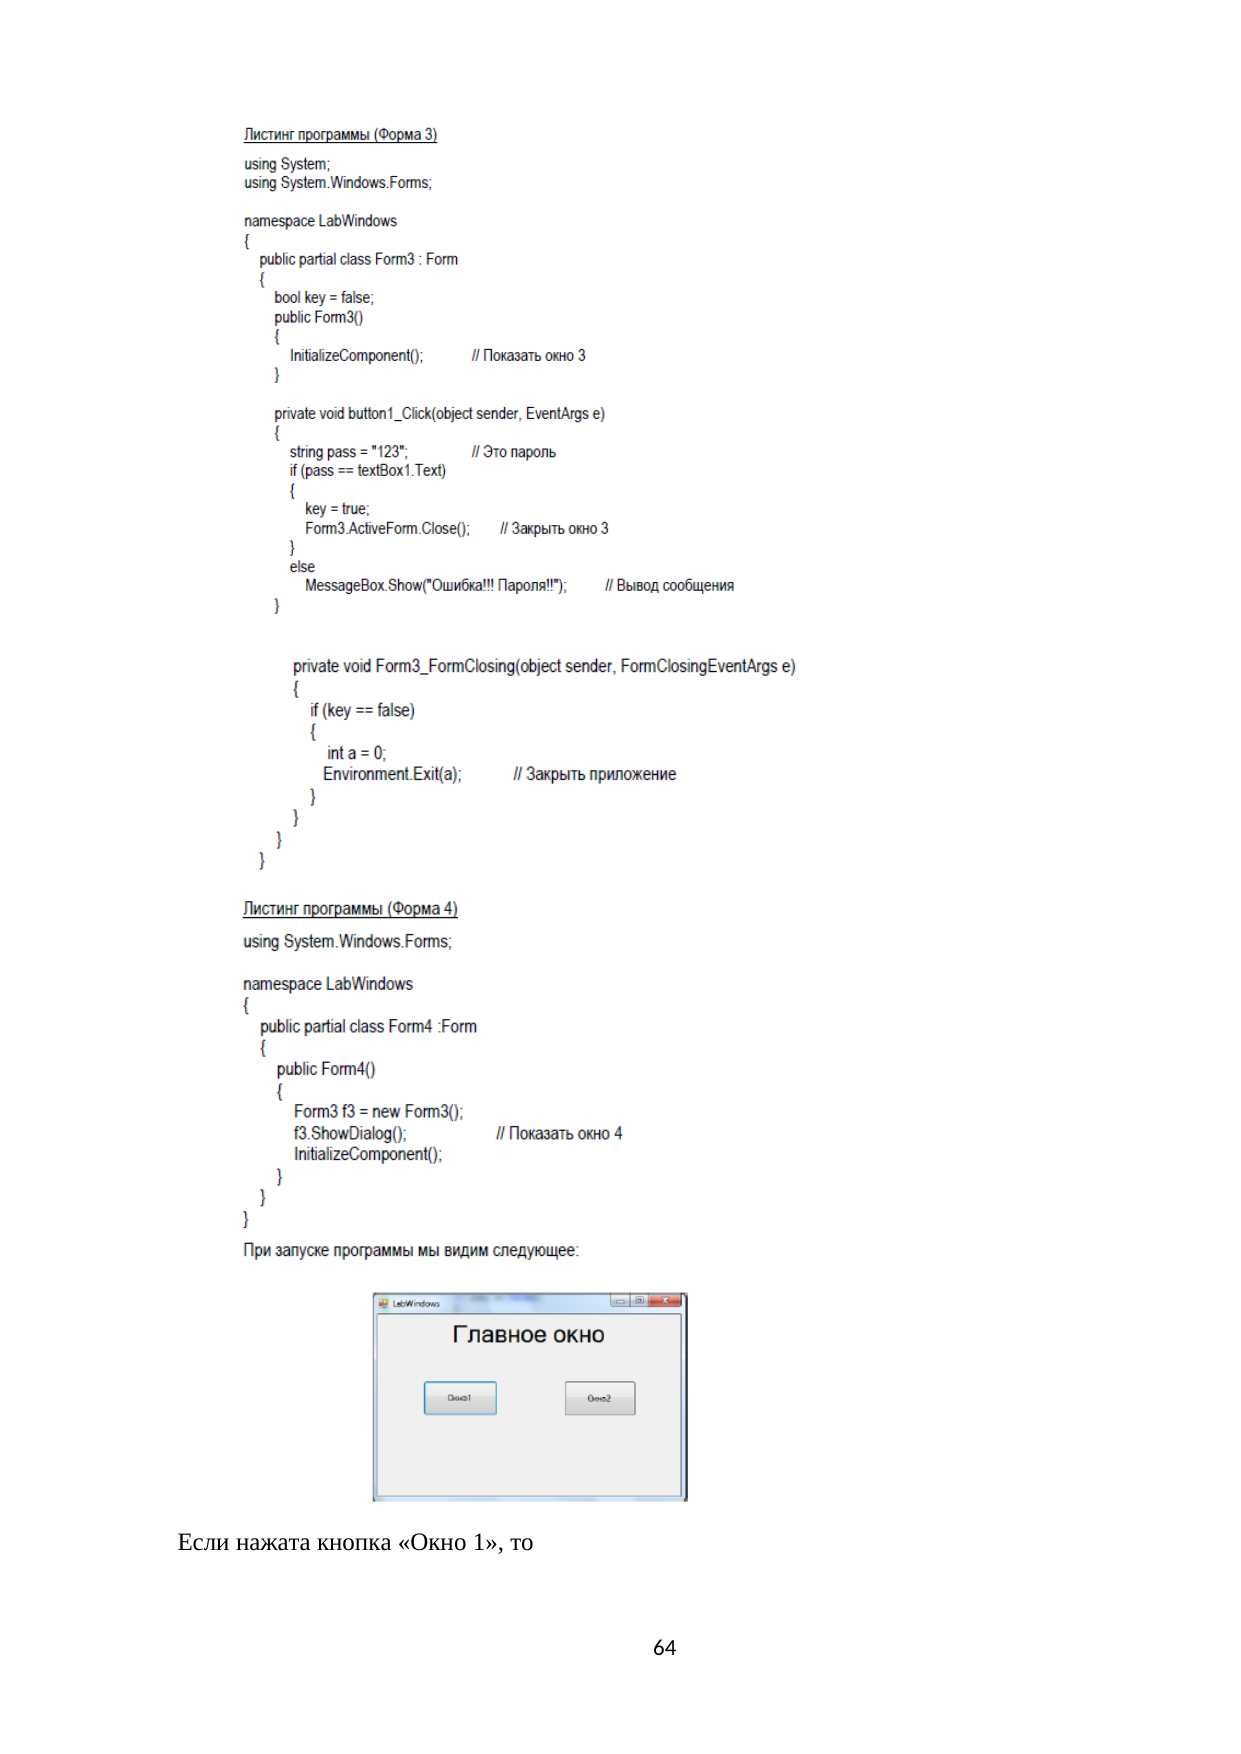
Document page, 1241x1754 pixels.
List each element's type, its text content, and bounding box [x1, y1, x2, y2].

picture [177, 118, 1054, 1509]
text Если нажата кнопка «Окно 1», то [177, 1527, 1152, 1556]
